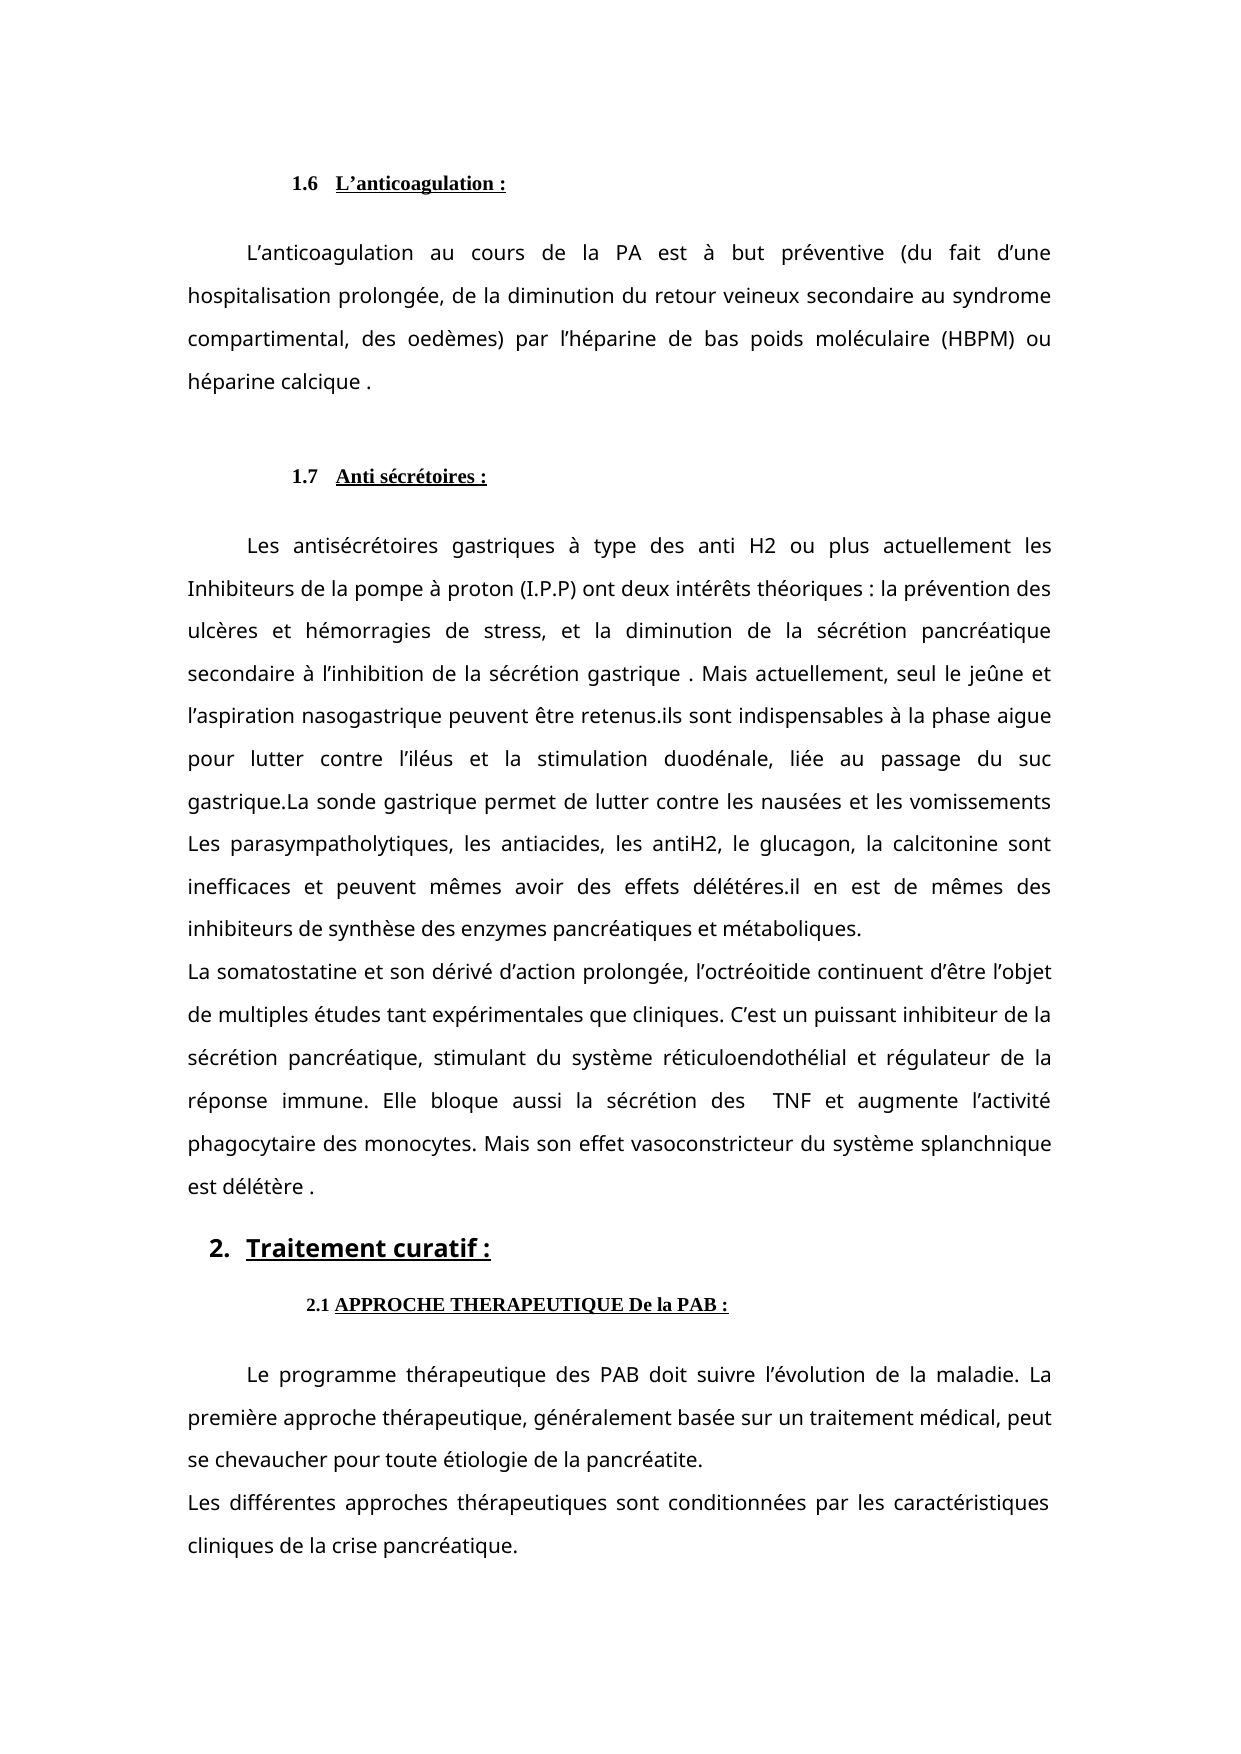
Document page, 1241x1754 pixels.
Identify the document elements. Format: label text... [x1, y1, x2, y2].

list Traitement curatif : [209, 1231, 1053, 1265]
text La somatostatine et son dérivé d’action prolongée, l’octréoitide continuent d’être l’objet de multiples études tant expérimentales que cliniques. C’est un puissant inhibiteur de la sécrétion pancréatique, stimulant du système réticuloendothélial et régulateur de la réponse immune. Elle bloque aussi la sécrétion des TNF et augmente l’activité phagocytaire des monocytes. Mais son effet vasoconstricteur du système splanchnique est délétère . [187, 957, 1053, 1200]
text L’anticoagulation au cours de la PA est à but préventive (du fait d’une hospitalisation prolongée, de la diminution du retour veineux secondaire au syndrome compartimental, des oedèmes) par l’héparine de bas poids moléculaire (HBPM) ou héparine calcique . [187, 238, 1053, 396]
text 1.7 Anti sécrétoires : [292, 464, 1053, 488]
text Les antisécrétoires gastriques à type des anti H2 ou plus actuellement les Inhibiteurs de la pompe à proton (I.P.P) ont deux intérêts théoriques : la prévention des ulcères et hémorragies de stress, et la diminution de la sécrétion pancréatique secondaire à l’inhibition de la sécrétion gastrique . Mais actuellement, seul le jeûne et l’aspiration nasogastrique peuvent être retenus.ils sont indispensables à la phase aigue pour lutter contre l’iléus et la stimulation duodénale, liée au passage du suc gastrique.La sonde gastrique permet de lutter contre les nausées et les vomissements Les parasympatholytiques, les antiacides, les antiH2, le glucagon, la calcitonine sont inefficaces et peuvent mêmes avoir des effets délétéres.il en est de mêmes des inhibiteurs de synthèse des enzymes pancréatiques et métaboliques. [187, 531, 1053, 943]
text 2.1 APPROCHE THERAPEUTIQUE De la PAB : [306, 1293, 1053, 1316]
text Les différentes approches thérapeutiques sont conditionnées par les caractéristiques cliniques de la crise pancréatique. [187, 1488, 1051, 1560]
text Le programme thérapeutique des PAB doit suivre l’évolution de la maladie. La première approche thérapeutique, généralement basée sur un traitement médical, peut se chevaucher pour toute étiologie de la pancréatite. [187, 1360, 1053, 1474]
text 1.6 L’anticoagulation : [292, 171, 1053, 195]
